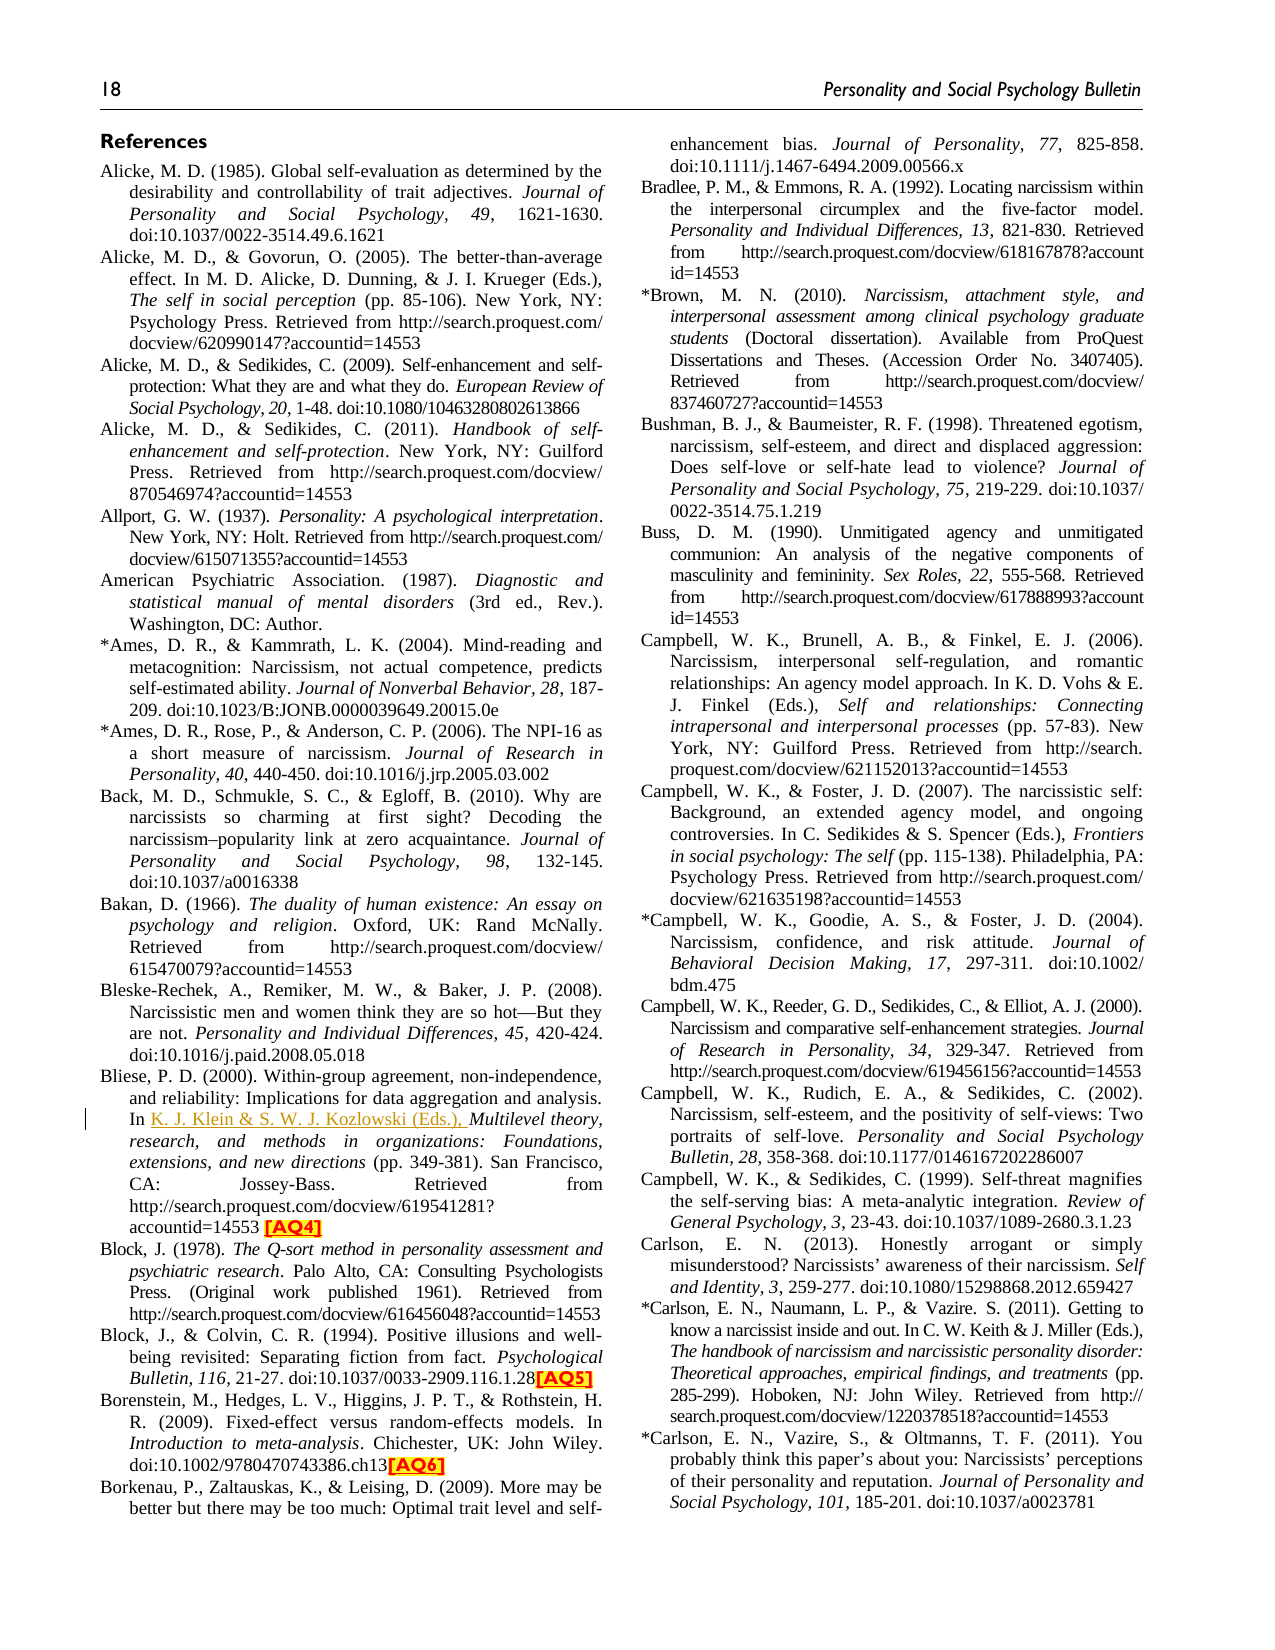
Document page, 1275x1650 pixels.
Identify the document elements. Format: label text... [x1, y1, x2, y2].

text Alicke, M. D., & Sedikides, C. (2011). Handbook of self-enhancement and self-protection. New York, NY: Guilford Press. Retrieved from http://search.proquest.com/docview/ 870546974?accountid=14553 [100, 418, 603, 504]
text *Brown, M. N. (2010). Narcissism, attachment style, and interpersonal assessment among clinical psychology graduate students (Doctoral dissertation). Available from ProQuest Dissertations and Theses. (Accession Order No. 3407405). Retrieved from http://search.proquest.com/docview/ 837460727?accountid=14553 [641, 284, 1144, 413]
text Bushman, B. J., & Baumeister, R. F. (1998). Threatened egotism, narcissism, self-esteem, and direct and displaced aggression: Does self-love or self-hate lead to violence? Journal of Personality and Social Psychology, 75, 219-229. doi:10.1037/ 0022-3514.75.1.219 [641, 413, 1144, 521]
text Bradlee, P. M., & Emmons, R. A. (1992). Locating narcissism within the interpersonal circumplex and the five-factor model. Personality and Individual Differences, 13, 821-830. Retrieved from http://search.proquest.com/docview/618167878?account id=14553 [641, 176, 1144, 284]
text Campbell, W. K., Brunell, A. B., & Finkel, E. J. (2006). Narcissism, interpersonal self-regulation, and romantic relationships: An agency model approach. In K. D. Vohs & E. J. Finkel (Eds.), Self and relationships: Connecting intrapersonal and interpersonal processes (pp. 57-83). New York, NY: Guilford Press. Retrieved from http://search. proquest.com/docview/621152013?accountid=14553 [641, 629, 1144, 780]
text Block, J., & Colvin, C. R. (1994). Positive illusions and well-being revisited: Separating fiction from fact. Psychological Bulletin, 116, 21-27. doi:10.1037/0033-2909.116.1.28[AQ5] [100, 1324, 603, 1389]
text Alicke, M. D., & Sedikides, C. (2009). Self-enhancement and self-protection: What they are and what they do. European Review of Social Psychology, 20, 1-48. doi:10.1080/10463280802613866 [100, 354, 603, 418]
text Campbell, W. K., & Sedikides, C. (1999). Self-threat magnifies the self-serving bias: A meta-analytic integration. Review of General Psychology, 3, 23-43. doi:10.1037/1089-2680.3.1.23 [641, 1168, 1144, 1233]
text Bleske-Rechek, A., Remiker, M. W., & Baker, J. P. (2008). Narcissistic men and women think they are so hot—But they are not. Personality and Individual Differences, 45, 420-424. doi:10.1016/j.paid.2008.05.018 [100, 979, 603, 1065]
text American Psychiatric Association. (1987). Diagnostic and statistical manual of mental disorders (3rd ed., Rev.). Washington, DC: Author. [100, 569, 603, 634]
text Buss, D. M. (1990). Unmitigated agency and unmitigated communion: An analysis of the negative components of masculinity and femininity. Sex Roles, 22, 555-568. Retrieved from http://search.proquest.com/docview/617888993?account id=14553 [641, 521, 1144, 629]
text *Campbell, W. K., Goodie, A. S., & Foster, J. D. (2004). Narcissism, confidence, and risk attitude. Journal of Behavioral Decision Making, 17, 297-311. doi:10.1002/ bdm.475 [641, 909, 1144, 995]
text Borkenau, P., Zaltauskas, K., & Leising, D. (2009). More may be better but there may be too much: Optimal trait level and self-enhancement bias. Journal of Personality, 77, 825-858. doi:10.1111/j.1467-6494.2009.00566.x [100, 1476, 603, 1519]
text Campbell, W. K., & Foster, J. D. (2007). The narcissistic self: Background, an extended agency model, and ongoing controversies. In C. Sedikides & S. Spencer (Eds.), Frontiers in social psychology: The self (pp. 115-138). Philadelphia, PA: Psychology Press. Retrieved from http://search.proquest.com/ docview/621635198?accountid=14553 [641, 780, 1144, 909]
text Campbell, W. K., Rudich, E. A., & Sedikides, C. (2002). Narcissism, self-esteem, and the positivity of self-views: Two portraits of self-love. Personality and Social Psychology Bulletin, 28, 358-368. doi:10.1177/0146167202286007 [641, 1082, 1144, 1168]
text Bliese, P. D. (2000). Within-group agreement, non-independence, and reliability: Implications for data aggregation and analysis. In Multilevel theory, research, and methods in organizations: Foundations, extensions, and new directions (pp. 349-381). San Francisco, CA: Jossey-Bass. Retrieved from http://search.proquest.com/docview/619541281?accountid=14553 [AQ4] [100, 1065, 603, 1238]
text *Carlson, E. N., Naumann, L. P., & Vazire. S. (2011). Getting to know a narcissist inside and out. In C. W. Keith & J. Miller (Eds.), The handbook of narcissism and narcissistic personality disorder: Theoretical approaches, empirical findings, and treatments (pp. 285-299). Hoboken, NJ: John Wiley. Retrieved from http:// search.proquest.com/docview/1220378518?accountid=14553 [641, 1297, 1144, 1427]
text References [100, 133, 603, 153]
text Block, J. (1978). The Q-sort method in personality assessment and psychiatric research. Palo Alto, CA: Consulting Psychologists Press. (Original work published 1961). Retrieved from http://search.proquest.com/docview/616456048?accountid=14553 [100, 1238, 603, 1324]
text Back, M. D., Schmukle, S. C., & Egloff, B. (2010). Why are narcissists so charming at first sight? Decoding the narcissism–popularity link at zero acquaintance. Journal of Personality and Social Psychology, 98, 132-145. doi:10.1037/a0016338 [100, 785, 603, 893]
text Carlson, E. N. (2013). Honestly arrogant or simply misunderstood? Narcissists’ awareness of their narcissism. Self and Identity, 3, 259-277. doi:10.1080/15298868.2012.659427 [641, 1233, 1144, 1297]
text Allport, G. W. (1937). Personality: A psychological interpretation. New York, NY: Holt. Retrieved from http://search.proquest.com/ docview/615071355?accountid=14553 [100, 504, 603, 569]
text Alicke, M. D., & Govorun, O. (2005). The better-than-average effect. In M. D. Alicke, D. Dunning, & J. I. Krueger (Eds.), The self in social perception (pp. 85-106). New York, NY: Psychology Press. Retrieved from http://search.proquest.com/ docview/620990147?accountid=14553 [100, 246, 603, 354]
text Alicke, M. D. (1985). Global self-evaluation as determined by the desirability and controllability of trait adjectives. Journal of Personality and Social Psychology, 49, 1621-1630. doi:10.1037/0022-3514.49.6.1621 [100, 159, 603, 246]
text *Ames, D. R., & Kammrath, L. K. (2004). Mind-reading and metacognition: Narcissism, not actual competence, predicts self-estimated ability. Journal of Nonverbal Behavior, 28, 187-209. doi:10.1023/B:JONB.0000039649.20015.0e [100, 634, 603, 720]
text Bakan, D. (1966). The duality of human existence: An essay on psychology and religion. Oxford, UK: Rand McNally. Retrieved from http://search.proquest.com/docview/ 615470079?accountid=14553 [100, 893, 603, 979]
text Campbell, W. K., Reeder, G. D., Sedikides, C., & Elliot, A. J. (2000). Narcissism and comparative self-enhancement strategies. Journal of Research in Personality, 34, 329-347. Retrieved from http://search.proquest.com/docview/619456156?accountid=14553 [641, 995, 1144, 1082]
text *Ames, D. R., Rose, P., & Anderson, C. P. (2006). The NPI-16 as a short measure of narcissism. Journal of Research in Personality, 40, 440-450. doi:10.1016/j.jrp.2005.03.002 [100, 720, 603, 785]
text Borenstein, M., Hedges, L. V., Higgins, J. P. T., & Rothstein, H. R. (2009). Fixed-effect versus random-effects models. In Introduction to meta-analysis. Chichester, UK: John Wiley. doi:10.1002/9780470743386.ch13[AQ6] [100, 1389, 603, 1476]
text *Carlson, E. N., Vazire, S., & Oltmanns, T. F. (2011). You probably think this paper’s about you: Narcissists’ perceptions of their personality and reputation. Journal of Personality and Social Psychology, 101, 185-201. doi:10.1037/a0023781 [641, 1427, 1144, 1513]
text Borkenau, P., Zaltauskas, K., & Leising, D. (2009). More may be better but there may be too much: Optimal trait level and self-enhancement bias. Journal of Personality, 77, 825-858. doi:10.1111/j.1467-6494.2009.00566.x [641, 133, 1144, 176]
